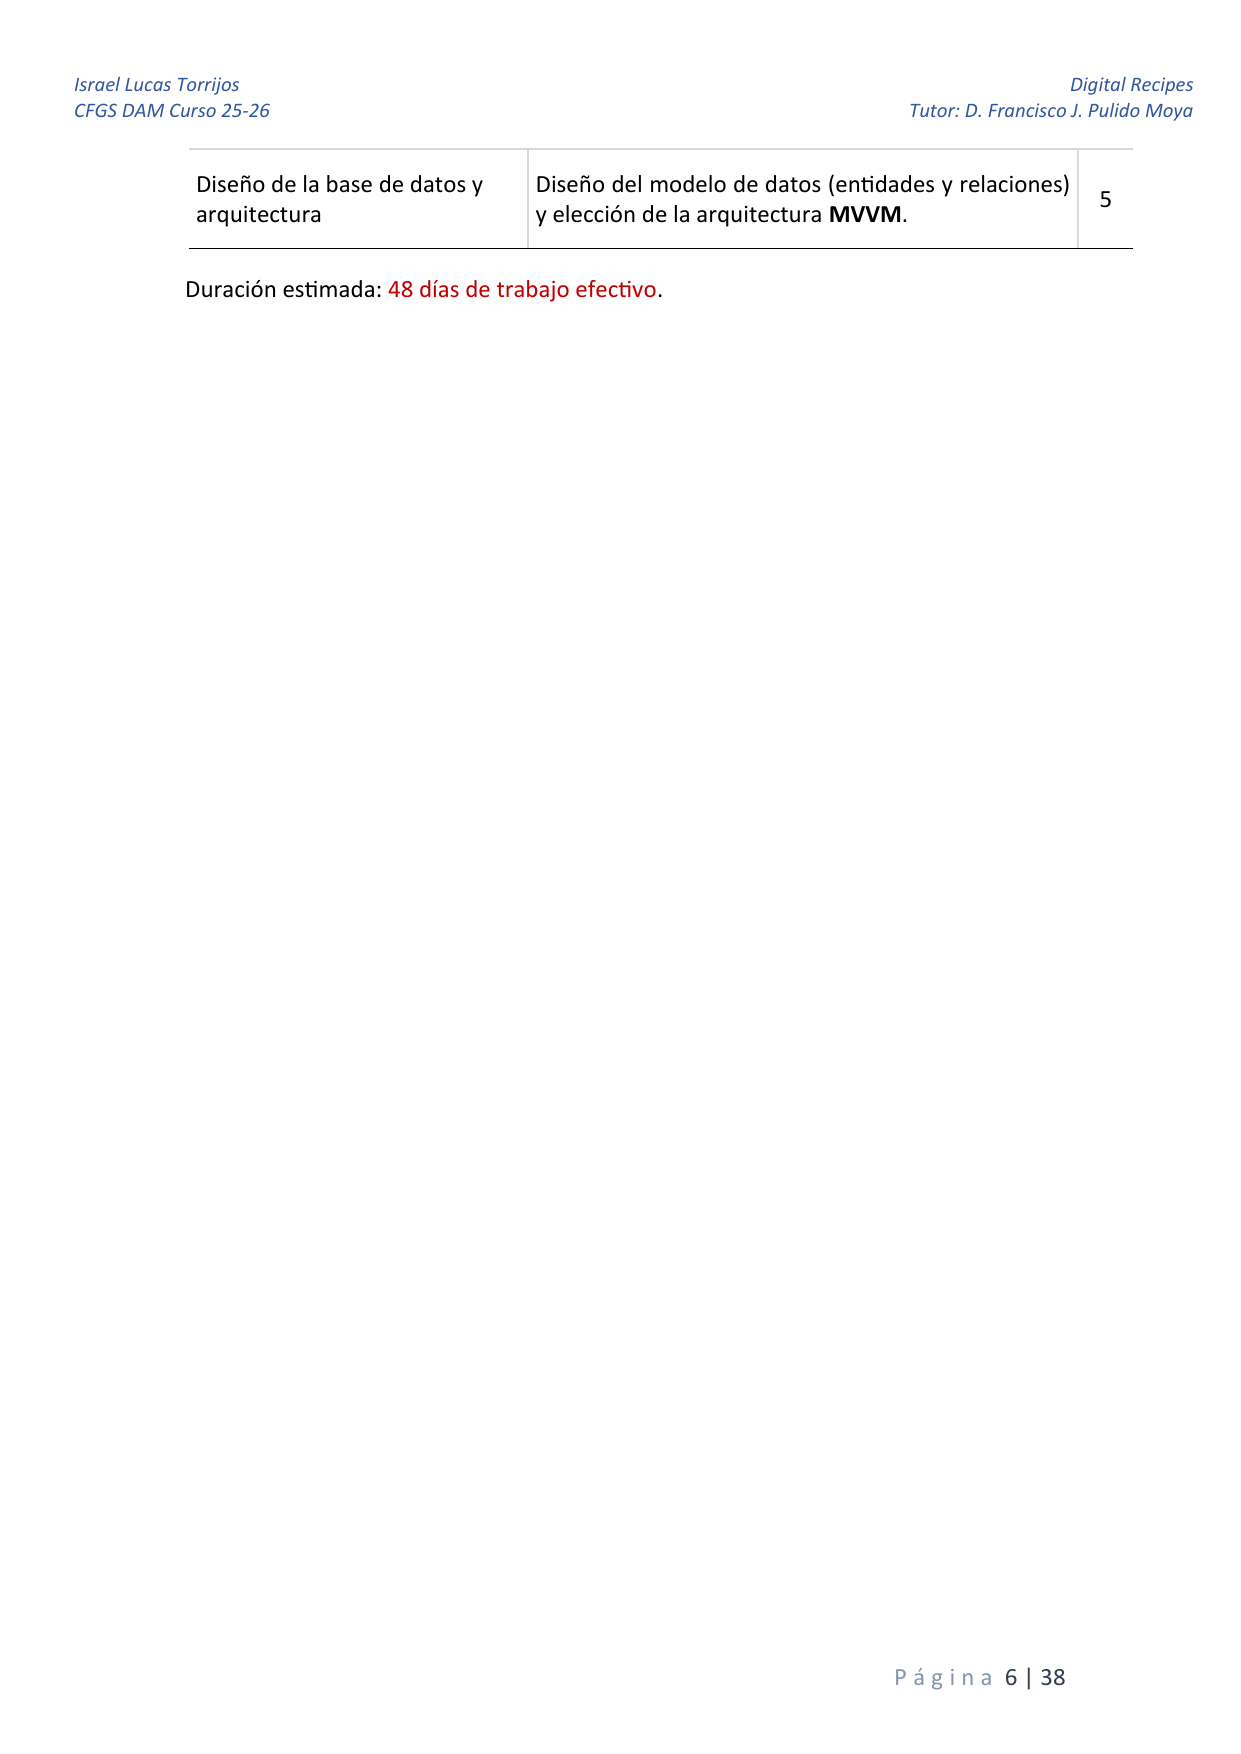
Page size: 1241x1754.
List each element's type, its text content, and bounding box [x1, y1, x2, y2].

table_cell 5 [1079, 150, 1133, 248]
table_cell Diseño de la base de datos y arquitectura [189, 150, 527, 248]
text Duración estimada: 48 días de trabajo efectivo. [185, 274, 1092, 304]
table_cell Diseño del modelo de datos (entidades y relaciones) y elección de la arquitectura MVVM. [529, 150, 1077, 248]
